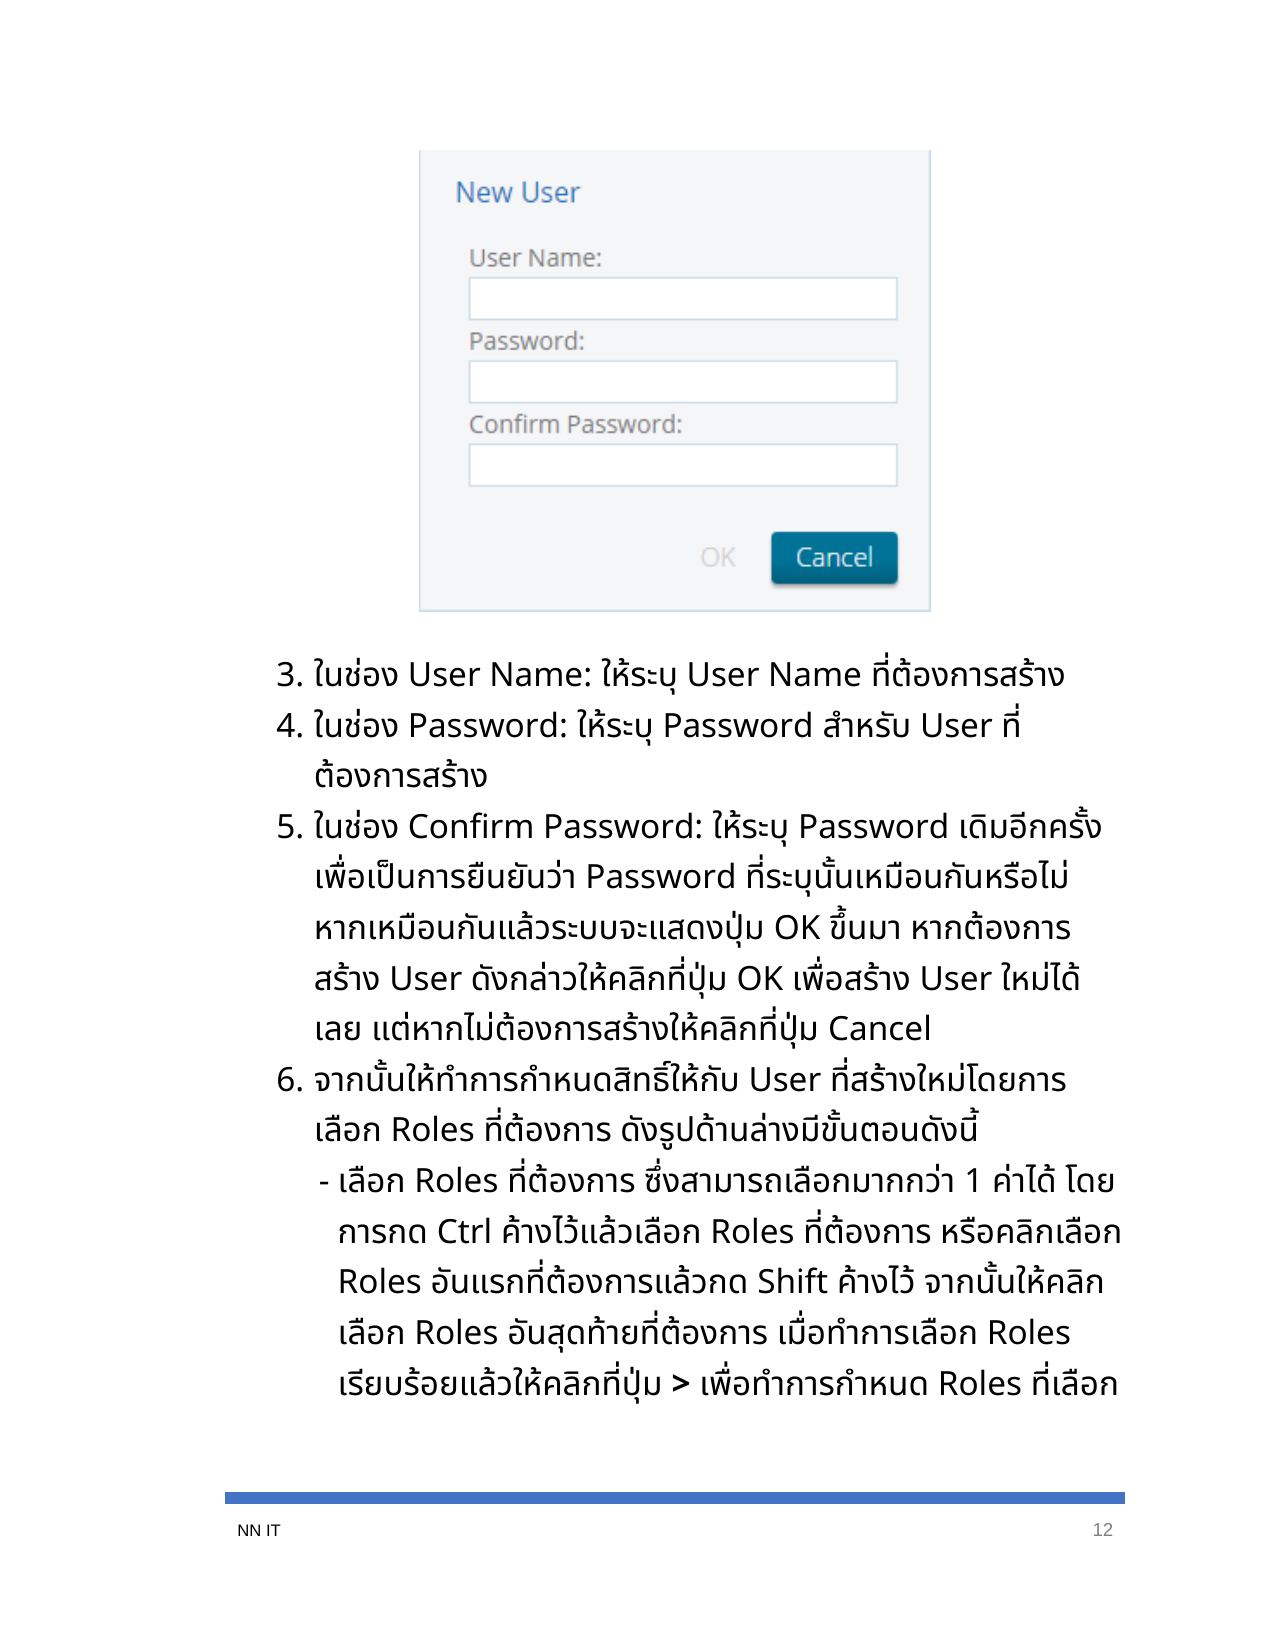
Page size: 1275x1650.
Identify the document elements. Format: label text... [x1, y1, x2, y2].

list ในช่อง Confirm Password: ให้ระบุ Password เดิมอีกครั้ง เพื่อเป็นการยืนยันว่า Password ที่ระบุนั้นเหมือนกันหรือไม่ หากเหมือนกันแล้วระบบจะแสดงปุ่ม OK ขึ้นมา หากต้องการสร้าง User ดังกล่าวให้คลิกที่ปุ่ม OK เพื่อสร้าง User ใหม่ได้เลย แต่หากไม่ต้องการสร้างให้คลิกที่ปุ่ม Cancel [276, 802, 1125, 1056]
list ในช่อง Password: ให้ระบุ Password สำหรับ User ที่ต้องการสร้าง [276, 701, 1125, 802]
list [319, 1157, 1125, 1410]
picture [419, 150, 931, 612]
list ในช่อง User Name: ให้ระบุ User Name ที่ต้องการสร้าง [276, 651, 1125, 701]
list จากนั้นให้ทำการกำหนดสิทธิ์ให้กับ User ที่สร้างใหม่โดยการเลือก Roles ที่ต้องการ ดังรูปด้านล่างมีขั้นตอนดังนี้ [276, 1056, 1125, 1157]
